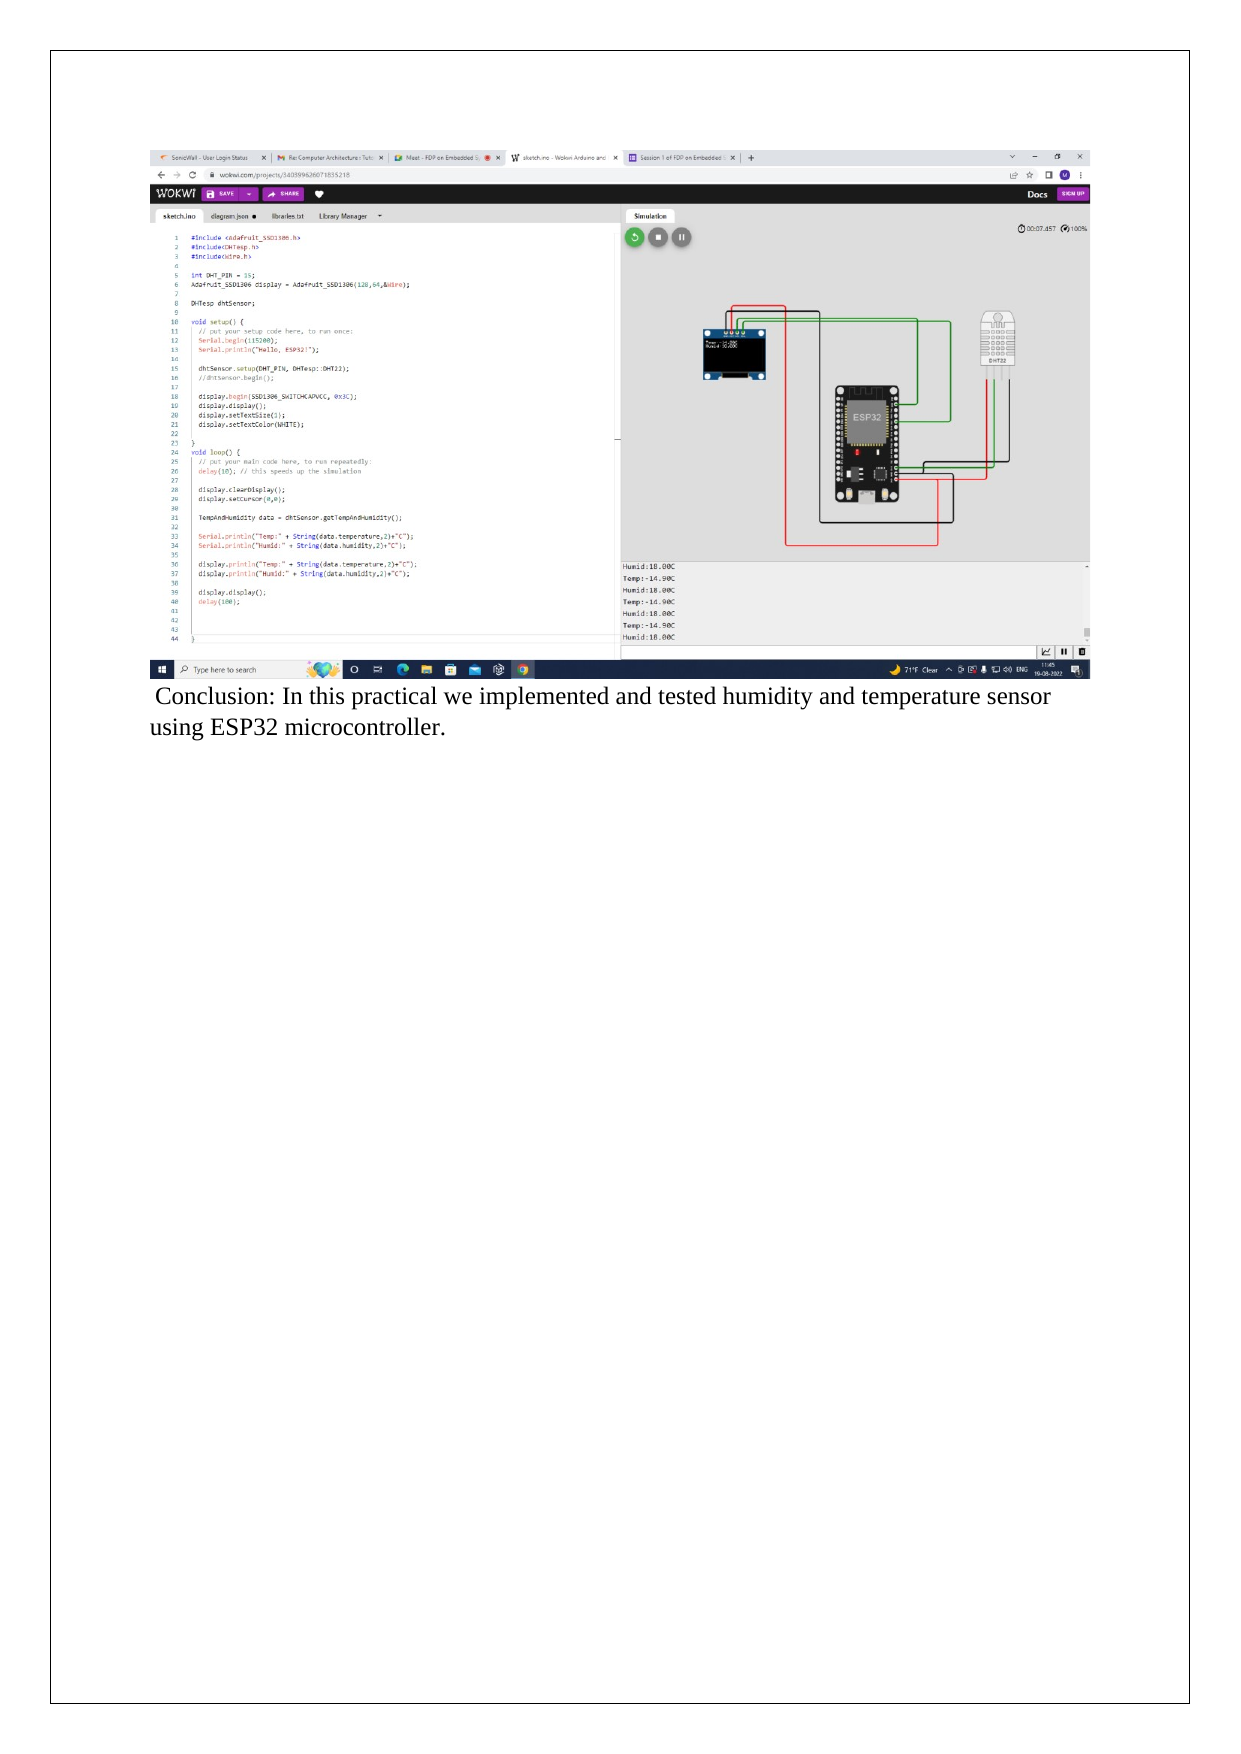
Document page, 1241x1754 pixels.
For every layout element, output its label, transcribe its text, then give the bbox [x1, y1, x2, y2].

picture [150, 150, 1091, 679]
text Conclusion: In this practical we implemented and tested humidity and temperature sensor using ESP32 microcontroller. [148, 681, 1090, 741]
